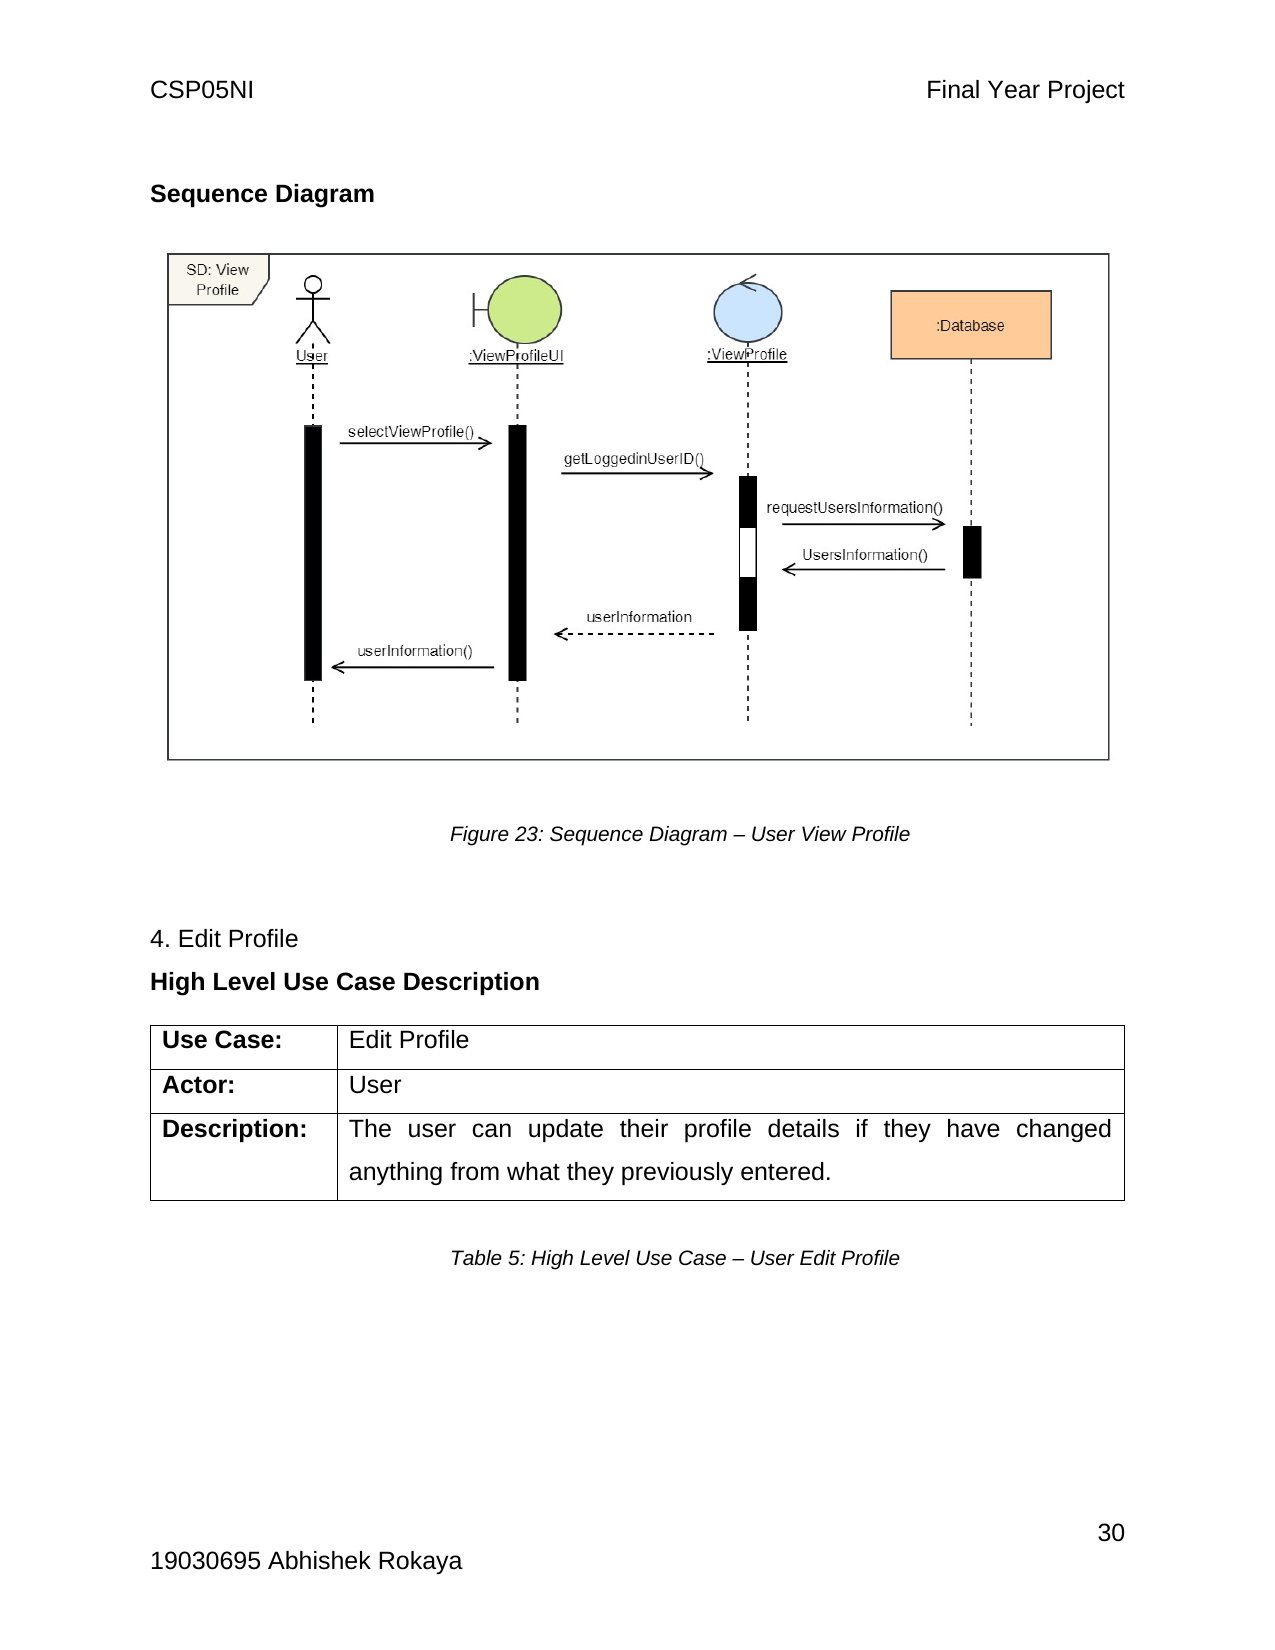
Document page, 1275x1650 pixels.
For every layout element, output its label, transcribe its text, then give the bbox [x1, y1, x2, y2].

text Table 5: High Level Use Case – User Edit Profile [375, 1246, 1125, 1269]
table_header Edit Profile [338, 1026, 1124, 1068]
table_cell The user can update their profile details if they have changed anything from what they previously entered. [338, 1114, 1124, 1200]
picture [150, 236, 1125, 777]
table_cell User [338, 1070, 1124, 1113]
text Figure 23: Sequence Diagram – User View Profile [375, 822, 1125, 846]
table_cell Actor: [151, 1070, 337, 1113]
table_cell Description: [151, 1114, 337, 1200]
text Sequence Diagram [150, 179, 1125, 207]
text High Level Use Case Description [150, 967, 1125, 996]
table_header Use Case: [151, 1026, 337, 1068]
text 4. Edit Profile [150, 924, 1125, 953]
